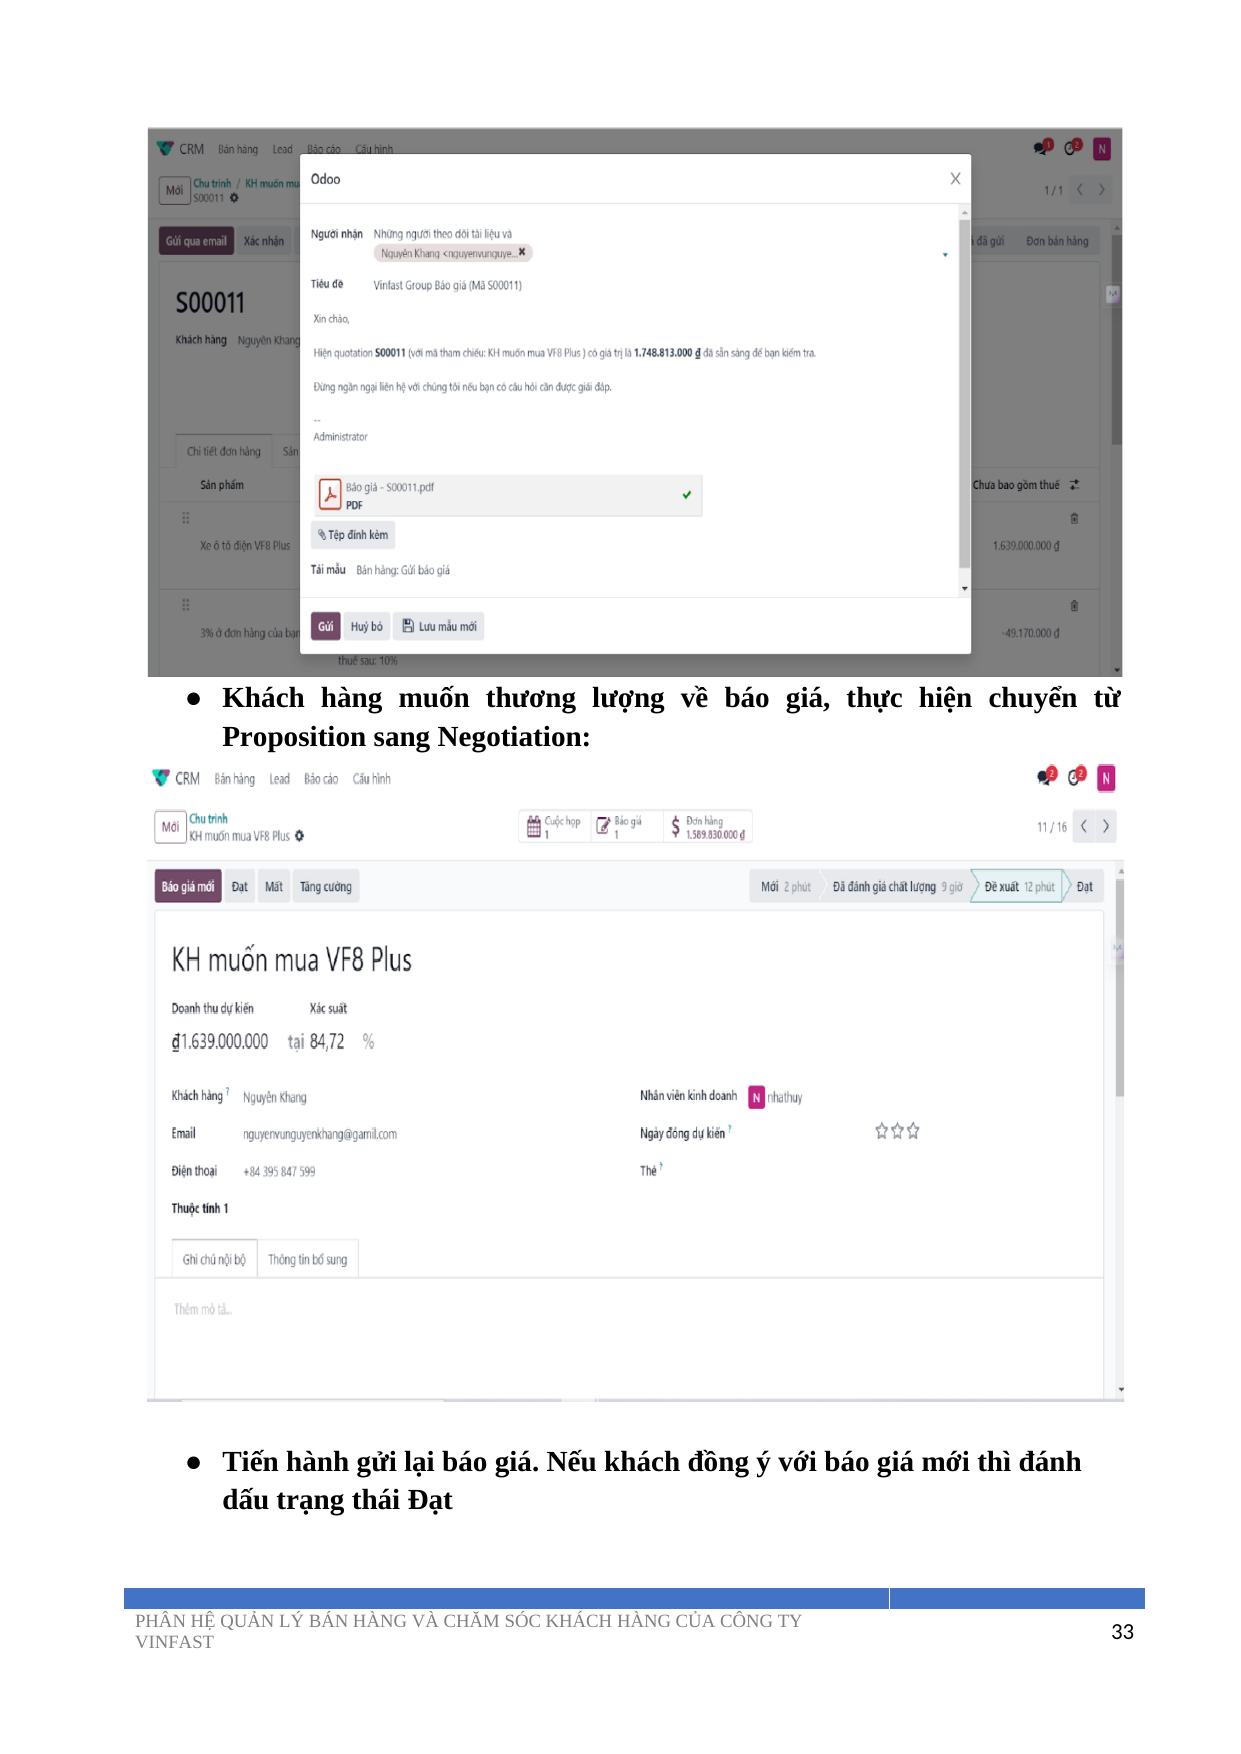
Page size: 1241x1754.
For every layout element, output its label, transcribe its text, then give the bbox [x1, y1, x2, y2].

picture [147, 127, 1123, 677]
picture [147, 757, 1125, 1402]
list Tiến hành gửi lại báo giá. Nếu khách đồng ý với báo giá mới thì đánh dấu trạng thái Đạt [184, 1444, 1122, 1516]
list Khách hàng muốn thương lượng về báo giá, thực hiện chuyển từ Proposition sang Negotiation: [184, 680, 1122, 752]
